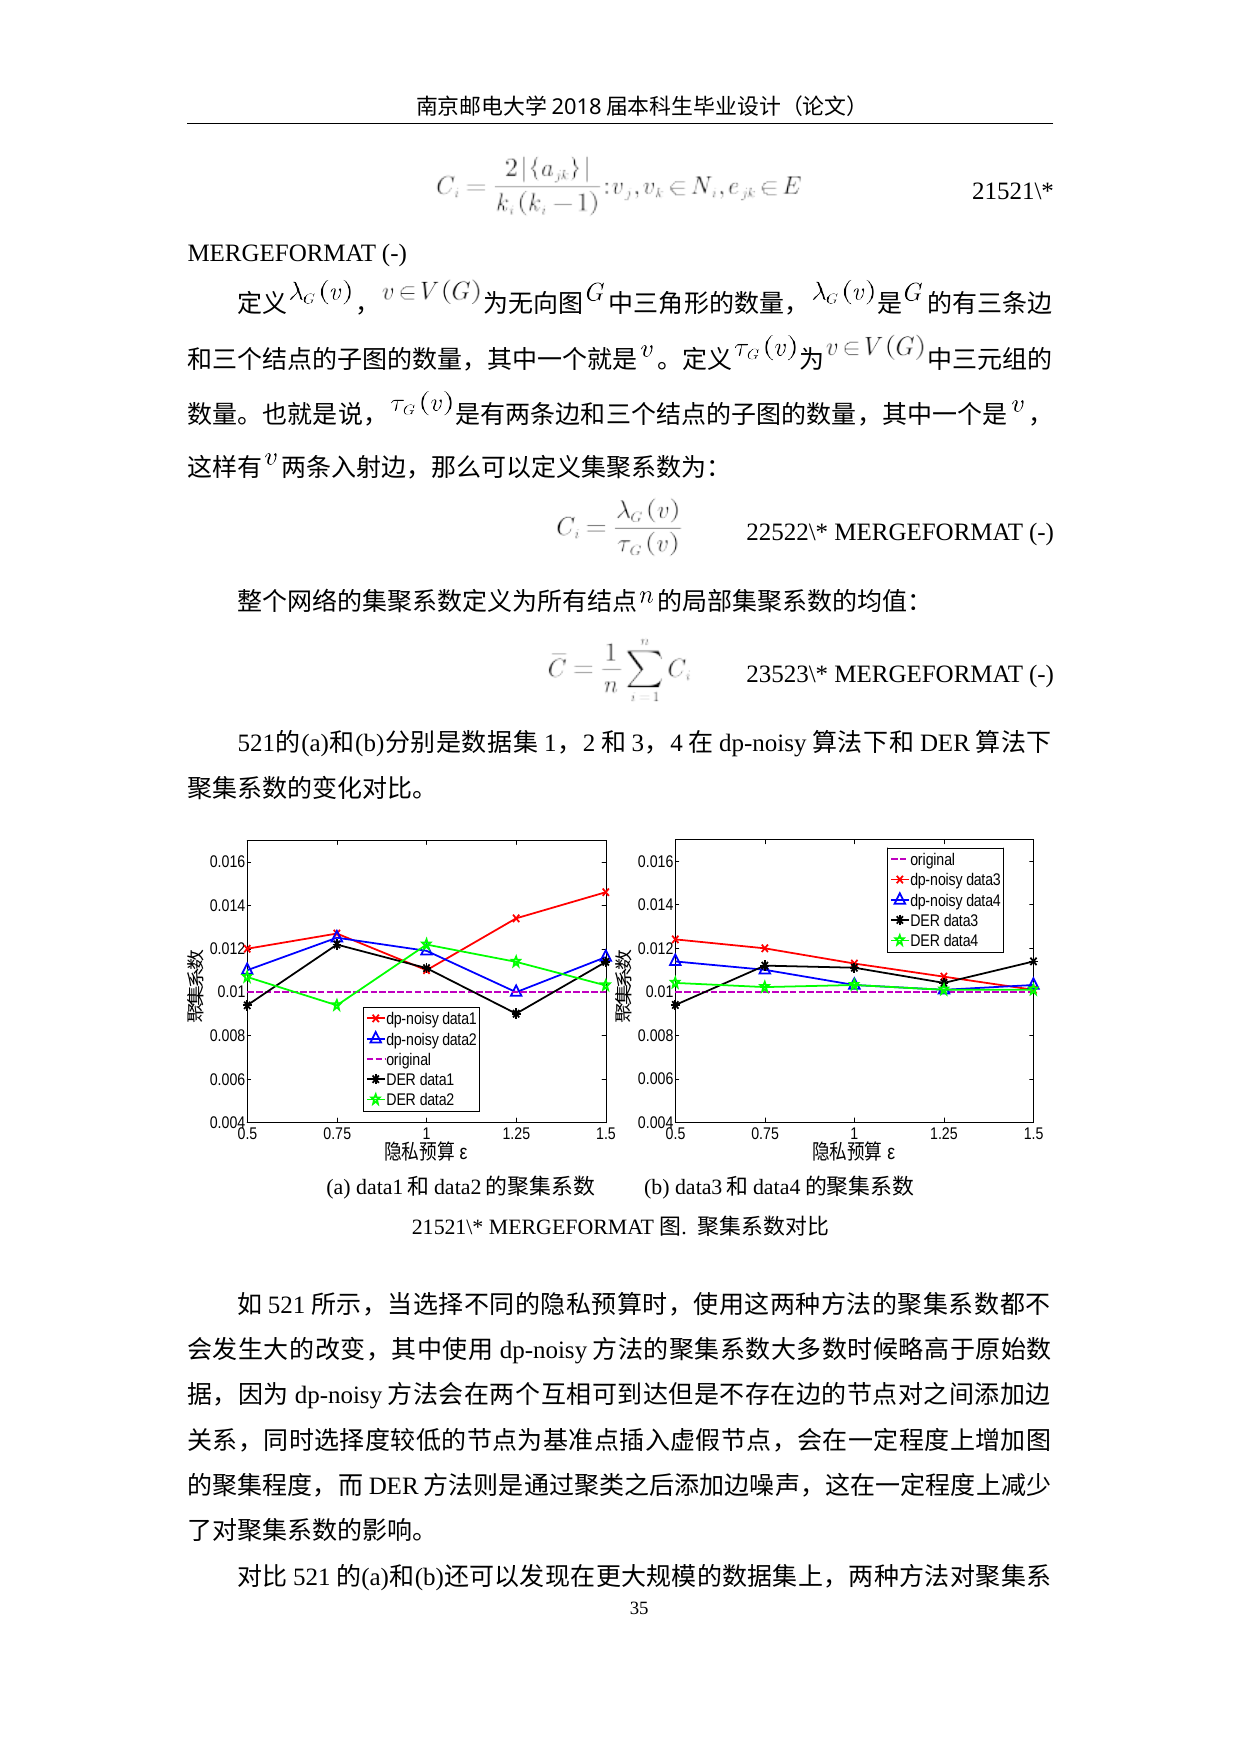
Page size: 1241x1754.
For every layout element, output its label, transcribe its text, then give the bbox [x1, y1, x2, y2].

text (a) data1和data2的聚集系数 (b) data3和data4的聚集系数 [187, 1169, 1053, 1201]
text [187, 1556, 1053, 1592]
text 的(a)和(b)分别是数据集1，2和3，4在dp-noisy算法下和DER算法下聚集系数的变化对比。 [187, 723, 1053, 804]
text 整个网络的集聚系数定义为所有结点的局部集聚系数的均值： [187, 577, 1053, 621]
text 如所示，当选择不同的隐私预算时，使用这两种方法的聚集系数都不会发生大的改变，其中使用dp-noisy方法的聚集系数大多数时候略高于原始数据，因为dp-noisy方法会在两个互相可到达但是不存在边的节点对之间添加边关系，同时选择度较低的节点为基准点插入虚假节点，会在一定程度上增加图的聚集程度，而DER方法则是通过聚类之后添加边噪声，这在一定程度上减少了对聚集系数的影响。 [187, 1284, 1053, 1547]
text 定义，为无向图中三角形的数量，是的有三条边和三个结点的子图的数量，其中一个就是。定义为中三元组的数量。也就是说，是有两条边和三个结点的子图的数量，其中一个是，这样有两条入射边，那么可以定义集聚系数为： [187, 273, 1053, 484]
text 聚集系数对比 [187, 1209, 1053, 1240]
